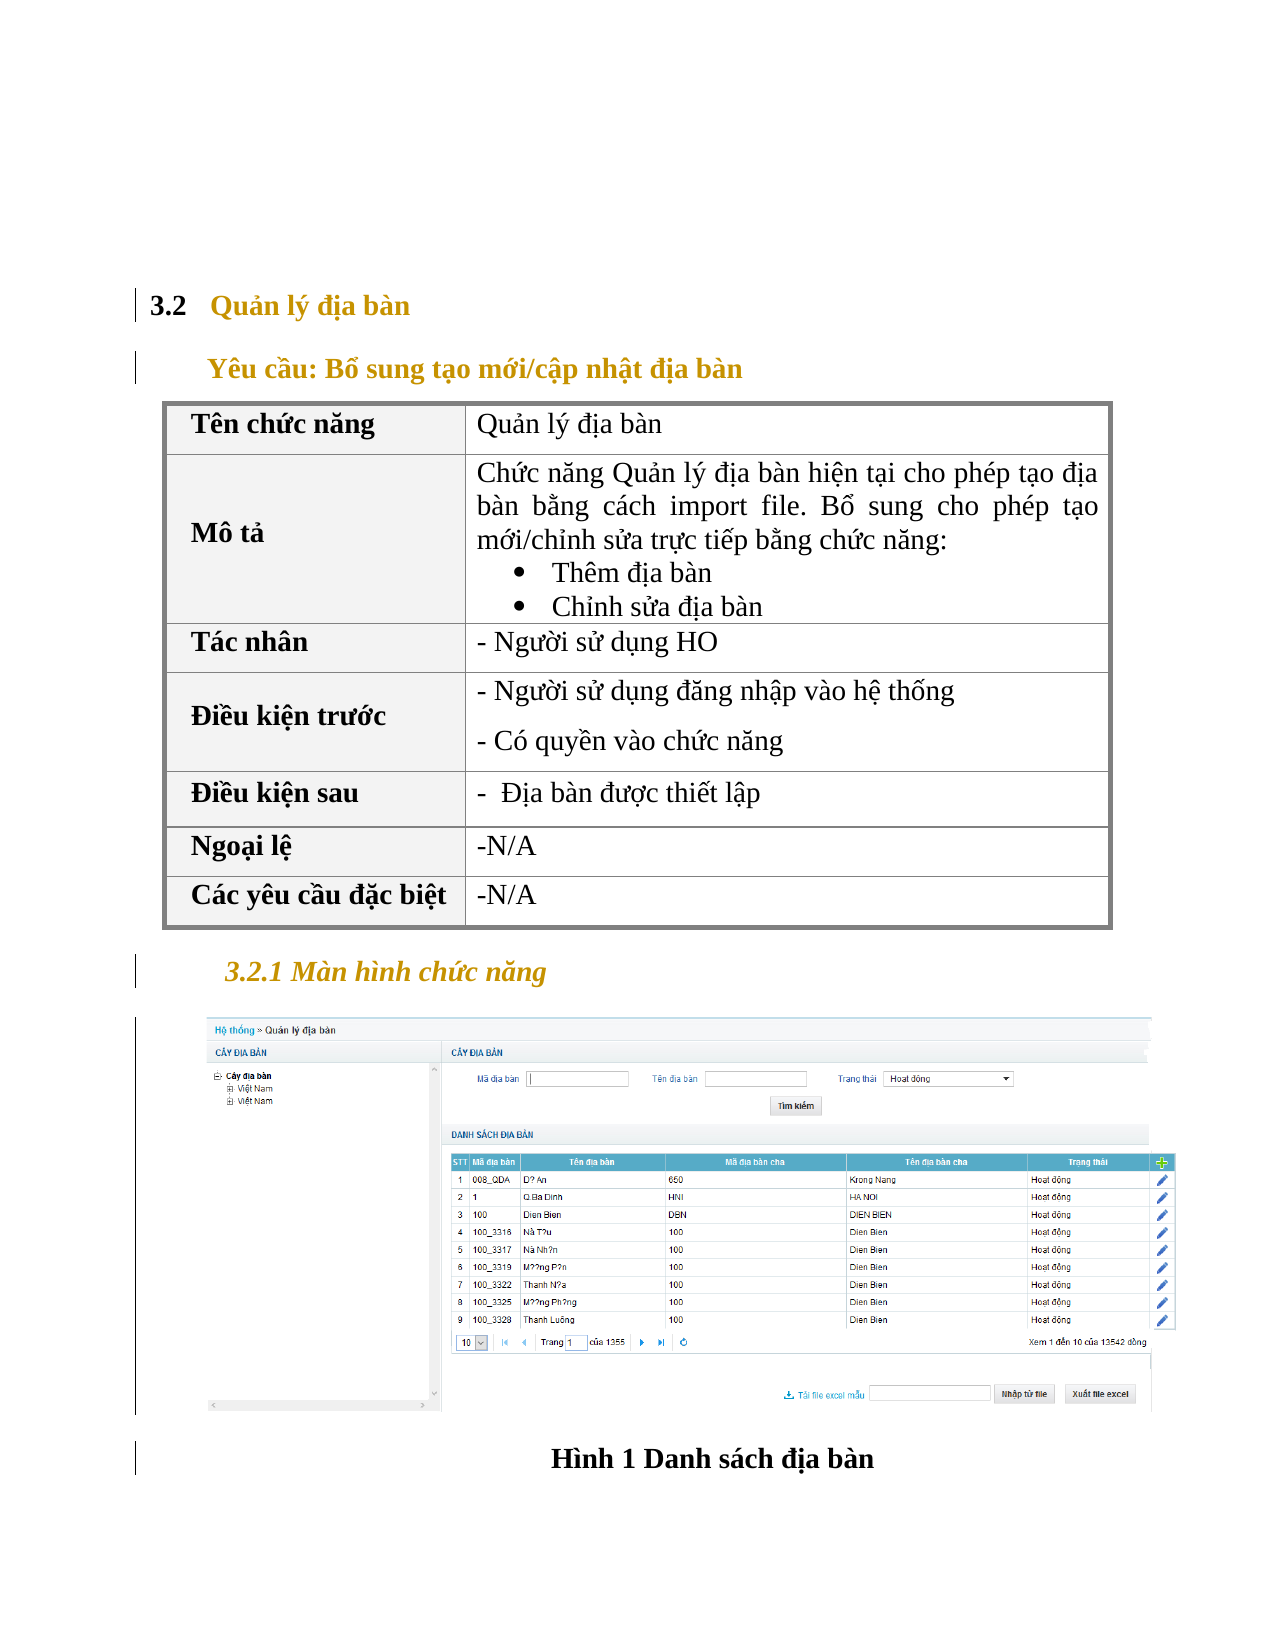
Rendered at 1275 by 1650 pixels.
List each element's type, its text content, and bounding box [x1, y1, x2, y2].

table_cell Tác nhân [167, 624, 465, 672]
table_cell Mô tả [167, 455, 465, 623]
subtitle 3.2.1 Màn hình chức năng [225, 954, 1125, 988]
table_header Tên chức năng [167, 406, 465, 454]
table_cell - Người sử dụng HO [466, 624, 1108, 672]
table_cell -N/A [466, 877, 1108, 925]
table_cell Điều kiện sau [167, 772, 465, 826]
table_cell -N/A [466, 828, 1108, 876]
text Hình 1 Danh sách địa bàn [300, 1441, 1125, 1475]
subtitle Quản lý địa bàn [150, 288, 1125, 322]
table_cell Chức năng Quản lý địa bàn hiện tại cho phép tạo địa bàn bằng cách import file. Bổ sung cho phép tạo mới/chỉnh sửa trực tiếp bằng chức năng: Thêm địa bàn Chỉnh sửa địa bàn [466, 455, 1108, 623]
table_cell - Người sử dụng đăng nhập vào hệ thống - Có quyền vào chức năng [466, 673, 1108, 771]
table_header Quản lý địa bàn [466, 406, 1108, 454]
table_cell - Địa bàn được thiết lập [466, 772, 1108, 826]
table_cell Điều kiện trước [167, 673, 465, 771]
table_cell Ngoại lệ [167, 828, 465, 876]
picture [206, 1017, 1182, 1415]
text Yêu cầu: Bổ sung tạo mới/cập nhật địa bàn [207, 351, 1125, 384]
table_cell Các yêu cầu đặc biệt [167, 877, 465, 925]
